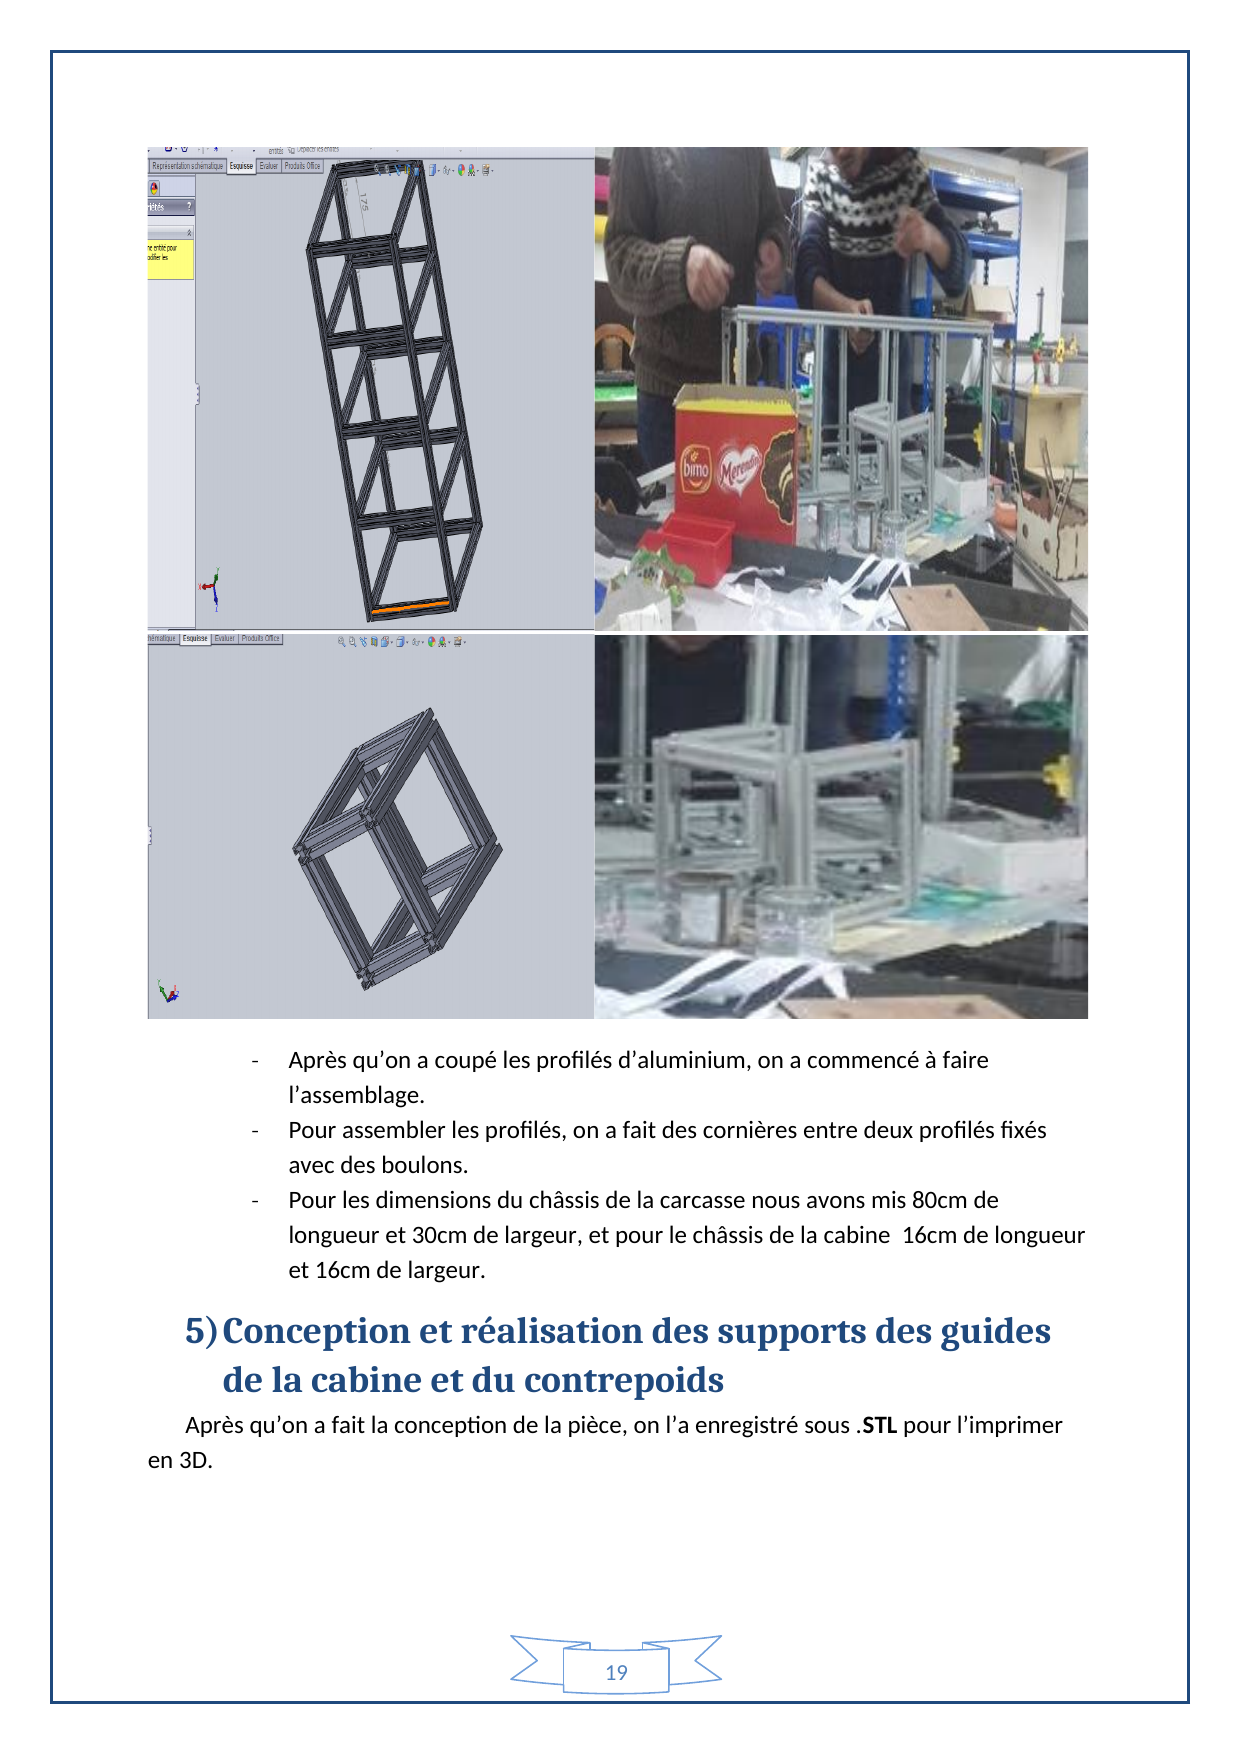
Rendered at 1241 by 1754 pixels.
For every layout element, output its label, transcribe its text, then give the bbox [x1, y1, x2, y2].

list Après qu’on a coupé les profilés d’aluminium, on a commencé à faire l’assemblage. [251, 1044, 1093, 1109]
picture [147, 634, 1089, 1019]
picture [147, 147, 1089, 631]
list Pour assembler les profilés, on a fait des cornières entre deux profilés fixés avec des boulons. [251, 1114, 1093, 1179]
list Pour les dimensions du châssis de la carcasse nous avons mis 80cm de longueur et 30cm de largeur, et pour le châssis de la cabine 16cm de longueur et 16cm de largeur. [251, 1184, 1093, 1284]
subtitle Conception et réalisation des supports des guides de la cabine et du contrepoids [185, 1309, 1093, 1402]
text Après qu’on a fait la conception de la pièce, on l’a enregistré sous .STL pour l’imprimer en 3D. [148, 1409, 1093, 1474]
